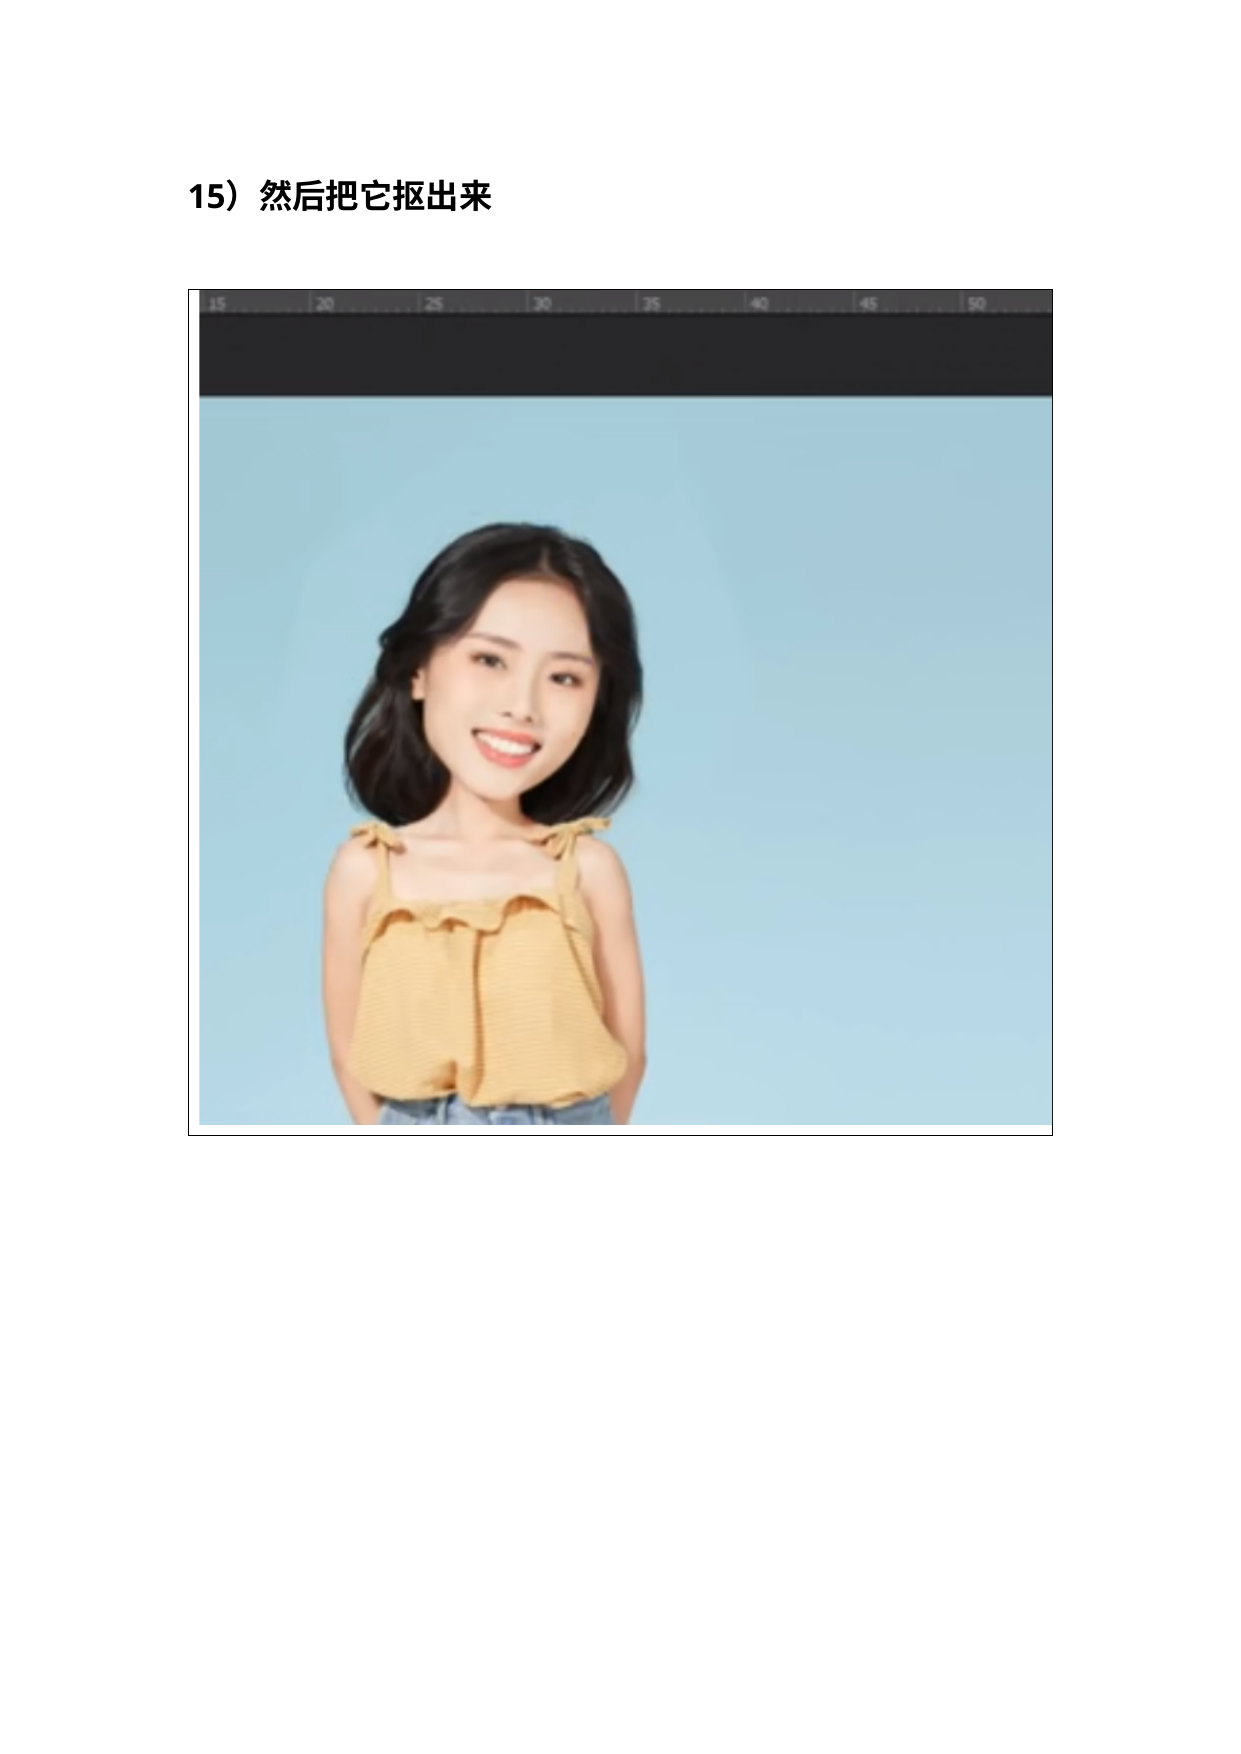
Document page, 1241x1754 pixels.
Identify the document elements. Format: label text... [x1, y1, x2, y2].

subtitle 15）然后把它抠出来 [187, 162, 1053, 227]
table_header [189, 290, 1052, 1135]
picture [199, 290, 1053, 1125]
